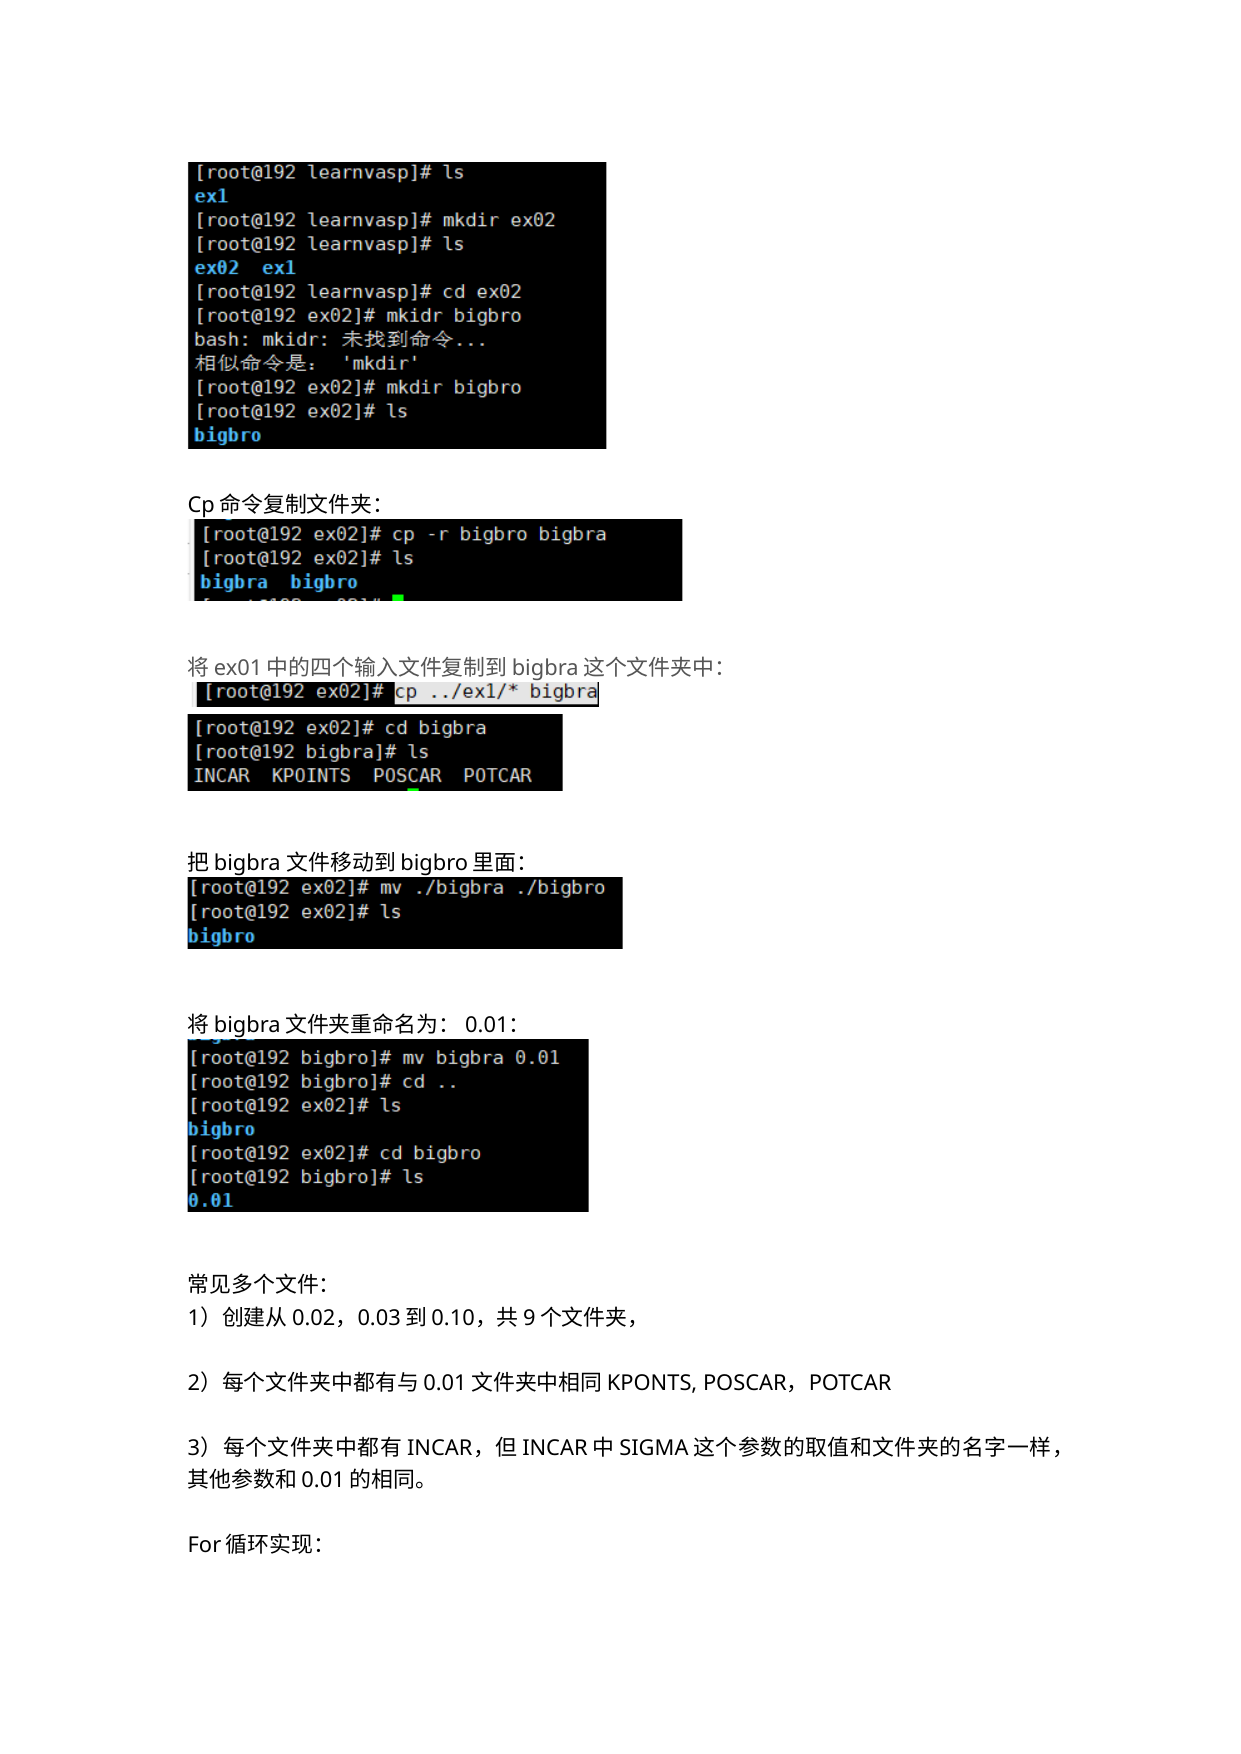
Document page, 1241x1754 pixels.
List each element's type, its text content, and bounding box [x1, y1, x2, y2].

text 将ex01中的四个输入文件复制到bigbra这个文件夹中： [187, 649, 1053, 682]
text 将bigbra文件夹重命名为： 0.01： [187, 1007, 1053, 1039]
text 2）每个文件夹中都有与0.01文件夹中相同KPONTS, POSCAR，POTCAR [187, 1364, 1053, 1397]
text 3）每个文件夹中都有INCAR，但INCAR中SIGMA这个参数的取值和文件夹的名字一样，其他参数和0.01的相同。 [187, 1429, 1053, 1494]
text Cp命令复制文件夹： [187, 487, 1053, 519]
text 1）创建从0.02，0.03到0.10，共9个文件夹， [187, 1299, 1053, 1332]
text 把bigbra 文件移动到bigbro里面： [187, 844, 1053, 877]
text 常见多个文件： [187, 1267, 1053, 1299]
text For循环实现： [187, 1527, 1053, 1559]
